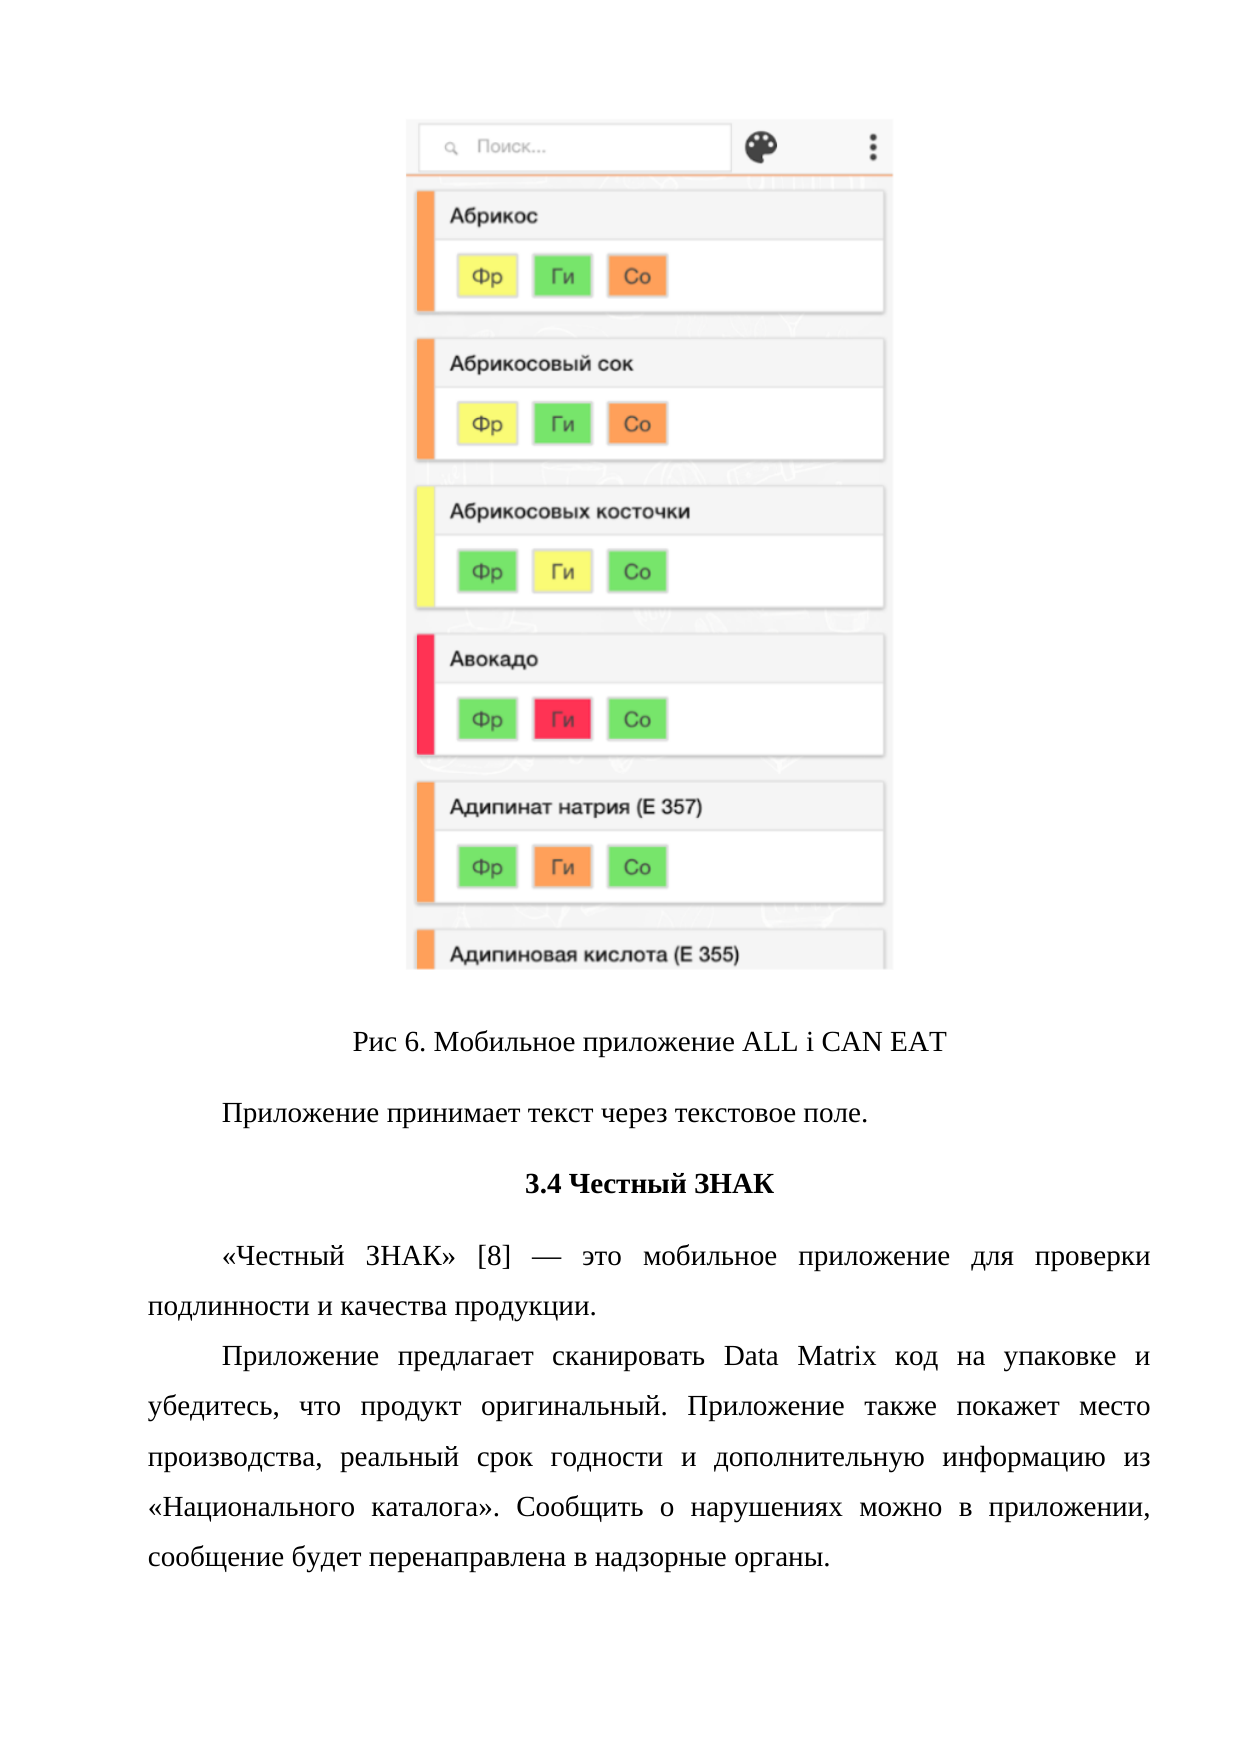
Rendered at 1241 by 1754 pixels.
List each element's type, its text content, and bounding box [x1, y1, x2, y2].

text Приложение принимает текст через текстовое поле. [148, 1095, 1152, 1129]
text «Честный ЗНАК» [8] — это мобильное приложение для проверки подлинности и качества продукции. [148, 1238, 1152, 1321]
text Рис 6. Мобильное приложение ALL i CAN EAT [148, 1024, 1152, 1058]
text Приложение предлагает сканировать Data Matrix код на упаковке и убедитесь, что продукт оригинальный. Приложение также покажет место производства, реальный срок годности и дополнительную информацию из «Национального каталога». Сообщить о нарушениях можно в приложении, сообщение будет перенаправлена в надзорные органы. [148, 1338, 1152, 1573]
subtitle 3.4 Честный ЗНАК [148, 1166, 1152, 1200]
picture [394, 107, 906, 987]
